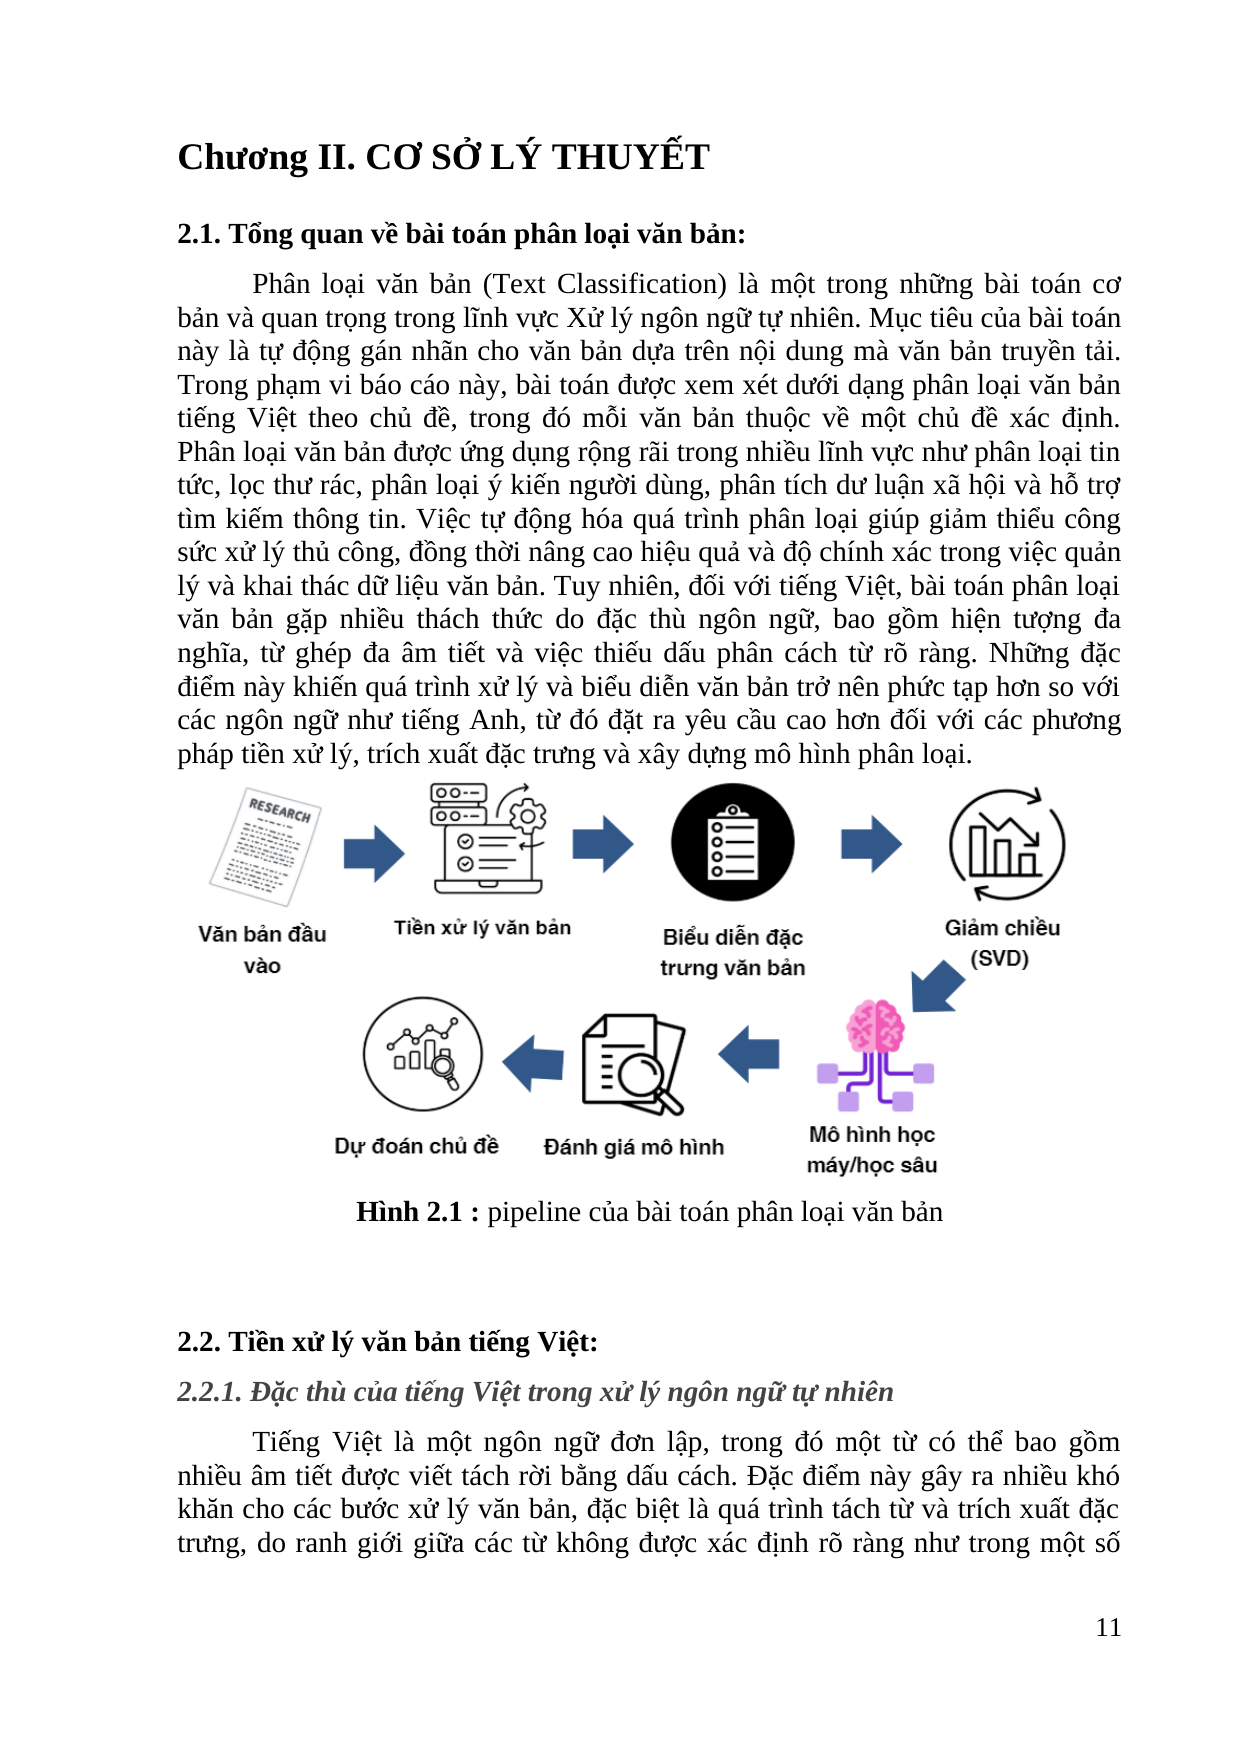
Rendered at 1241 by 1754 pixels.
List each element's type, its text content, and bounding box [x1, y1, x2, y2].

subtitle 2.2. Tiền xử lý văn bản tiếng Việt: [177, 1324, 1122, 1358]
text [177, 1424, 1122, 1559]
picture [194, 777, 1105, 1186]
subtitle 2.1. Tổng quan về bài toán phân loại văn bản: [177, 216, 1122, 249]
subtitle 2.2.1. Đặc thù của tiếng Việt trong xử lý ngôn ngữ tự nhiên [177, 1374, 1122, 1408]
text Phân loại văn bản (Text Classification) là một trong những bài toán cơ bản và quan trọng trong lĩnh vực Xử lý ngôn ngữ tự nhiên. Mục tiêu của bài toán này là tự động gán nhãn cho văn bản dựa trên nội dung mà văn bản truyền tải. Trong phạm vi báo cáo này, bài toán được xem xét dưới dạng phân loại văn bản tiếng Việt theo chủ đề, trong đó mỗi văn bản thuộc về một chủ đề xác định. Phân loại văn bản được ứng dụng rộng rãi trong nhiều lĩnh vực như phân loại tin tức, lọc thư rác, phân loại ý kiến người dùng, phân tích dư luận xã hội và hỗ trợ tìm kiếm thông tin. Việc tự động hóa quá trình phân loại giúp giảm thiểu công sức xử lý thủ công, đồng thời nâng cao hiệu quả và độ chính xác trong việc quản lý và khai thác dữ liệu văn bản. Tuy nhiên, đối với tiếng Việt, bài toán phân loại văn bản gặp nhiều thách thức do đặc thù ngôn ngữ, bao gồm hiện tượng đa nghĩa, từ ghép đa âm tiết và việc thiếu dấu phân cách từ rõ ràng. Những đặc điểm này khiến quá trình xử lý và biểu diễn văn bản trở nên phức tạp hơn so với các ngôn ngữ như tiếng Anh, từ đó đặt ra yêu cầu cao hơn đối với các phương pháp tiền xử lý, trích xuất đặc trưng và xây dựng mô hình phân loại. [177, 266, 1122, 769]
subtitle Chương II. CƠ SỞ LÝ THUYẾT [177, 135, 1122, 178]
subtitle Hình 2.1 : pipeline của bài toán phân loại văn bản [177, 1194, 1122, 1227]
